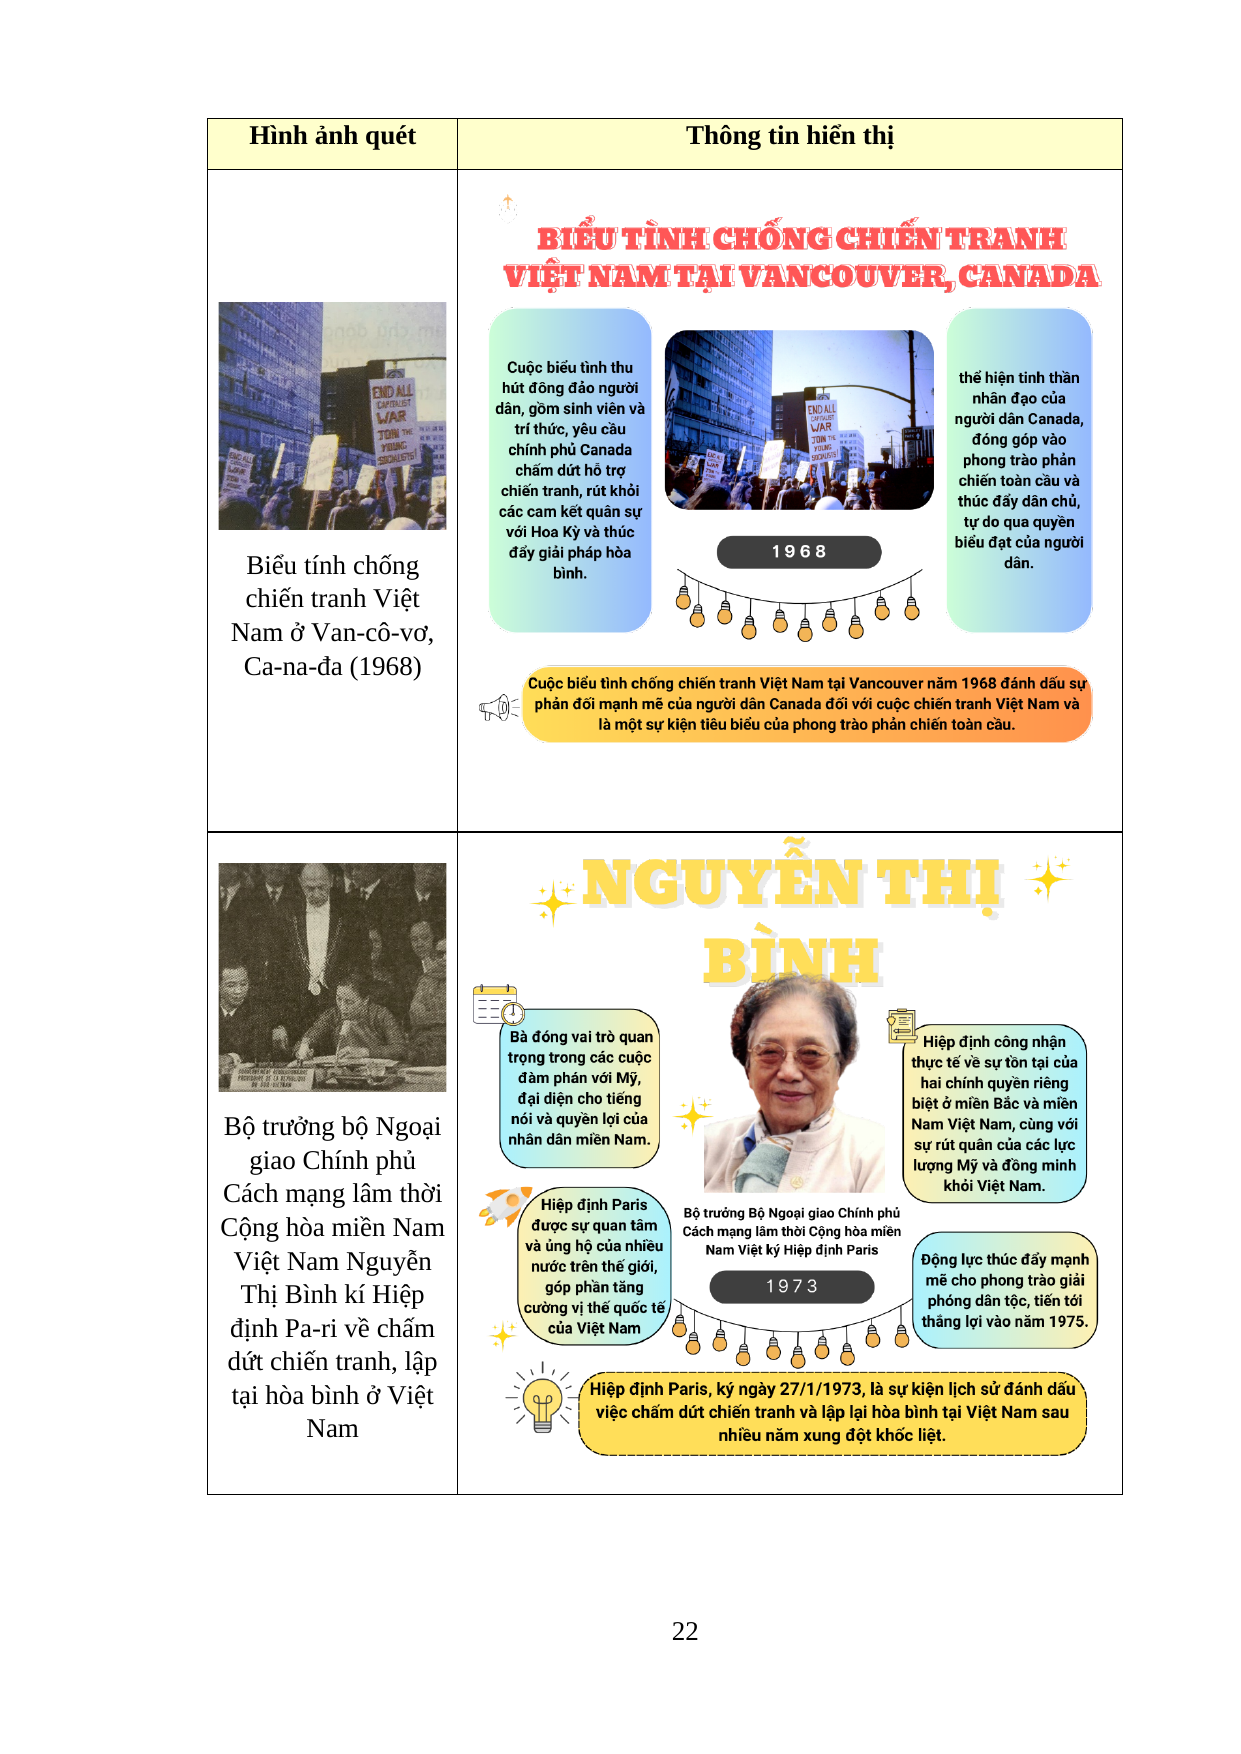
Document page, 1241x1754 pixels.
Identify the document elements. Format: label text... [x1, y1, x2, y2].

table_cell [458, 170, 1122, 831]
picture [469, 170, 1112, 813]
picture [469, 832, 1112, 1475]
table_cell Bộ trưởng bộ Ngoại giao Chính phủ Cách mạng lâm thời Cộng hòa miền Nam Việt Nam Nguyễn Thị Bình kí Hiệp định Pa-ri về chấm dứt chiến tranh, lập tại hòa bình ở Việt Nam [208, 833, 457, 1493]
picture [218, 863, 447, 1092]
table_cell [458, 833, 1122, 1493]
table_header Hình ảnh quét [208, 119, 457, 169]
table_header Thông tin hiển thị [458, 119, 1122, 169]
table_cell Biểu tính chống chiến tranh Việt Nam ở Van-cô-vơ, Ca-na-đa (1968) [208, 170, 457, 831]
picture [218, 302, 447, 530]
